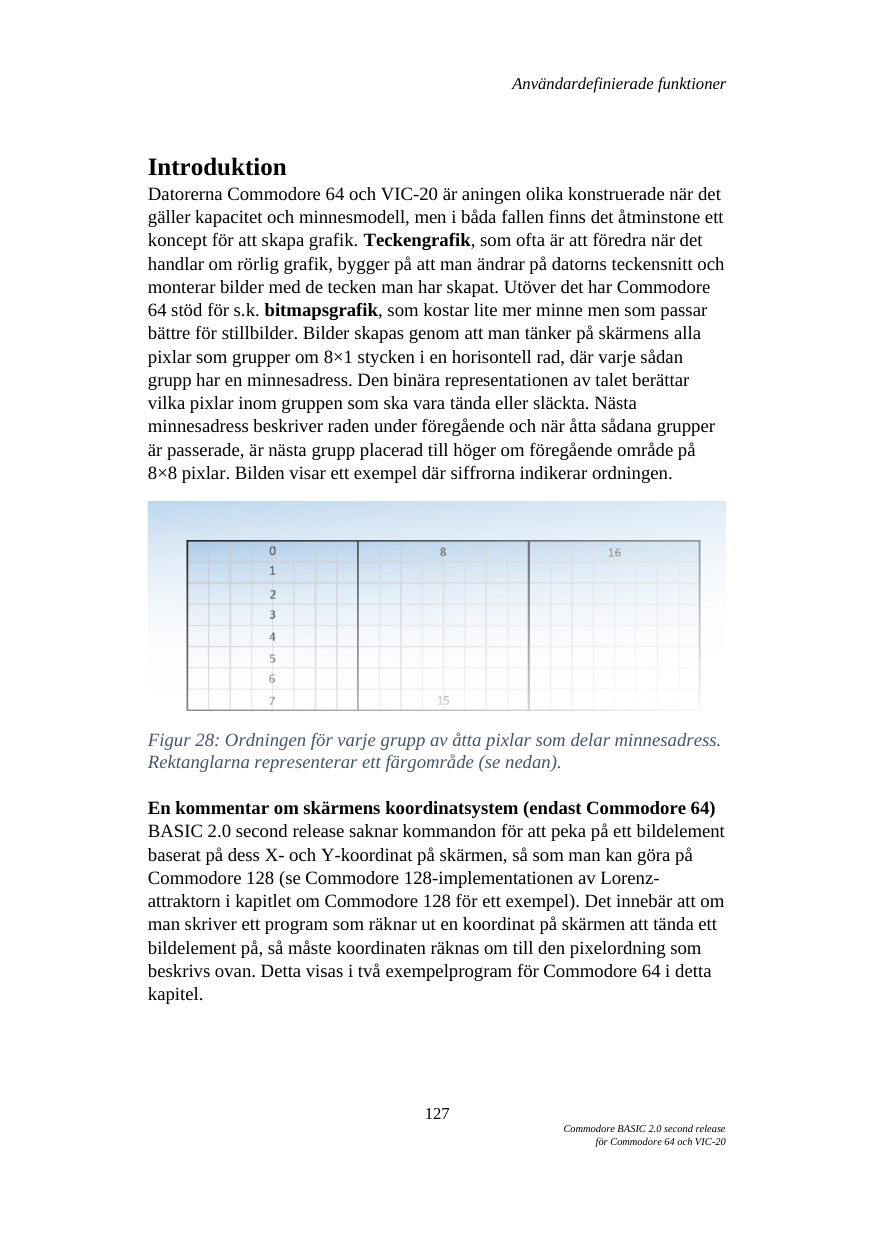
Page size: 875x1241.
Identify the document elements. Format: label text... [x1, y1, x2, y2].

text Datorerna Commodore 64 och VIC-20 är aningen olika konstruerade när det gäller kapacitet och minnesmodell, men i båda fallen finns det åtminstone ett koncept för att skapa grafik. Teckengrafik, som ofta är att föredra när det handlar om rörlig grafik, bygger på att man ändrar på datorns teckensnitt och monterar bilder med de tecken man har skapat. Utöver det har Commodore 64 stöd för s.k. bitmapsgrafik, som kostar lite mer minne men som passar bättre för stillbilder. Bilder skapas genom att man tänker på skärmens alla pixlar som grupper om 8×1 stycken i en horisontell rad, där varje sådan grupp har en minnesadress. Den binära representationen av talet berättar vilka pixlar inom gruppen som ska vara tända eller släckta. Nästa minnesadress beskriver raden under föregående och när åtta sådana grupper är passerade, är nästa grupp placerad till höger om föregående område på 8×8 pixlar. Bilden visar ett exempel där siffrorna indikerar ordningen. [148, 183, 726, 483]
subtitle Introduktion [148, 152, 726, 181]
picture [147, 501, 727, 711]
text Figur 28: Ordningen för varje grupp av åtta pixlar som delar minnesadress. Rektanglarna representerar ett färgområde (se nedan). [148, 729, 726, 772]
text En kommentar om skärmens koordinatsystem (endast Commodore 64) BASIC 2.0 second release saknar kommandon för att peka på ett bildelement baserat på dess X- och Y-koordinat på skärmen, så som man kan göra på Commodore 128 (se Commodore 128-implementationen av Lorenz-attraktorn i kapitlet om Commodore 128 för ett exempel). Det innebär att om man skriver ett program som räknar ut en koordinat på skärmen att tända ett bildelement på, så måste koordinaten räknas om till den pixelordning som beskrivs ovan. Detta visas i två exempelprogram för Commodore 64 i detta kapitel. [148, 797, 726, 1004]
